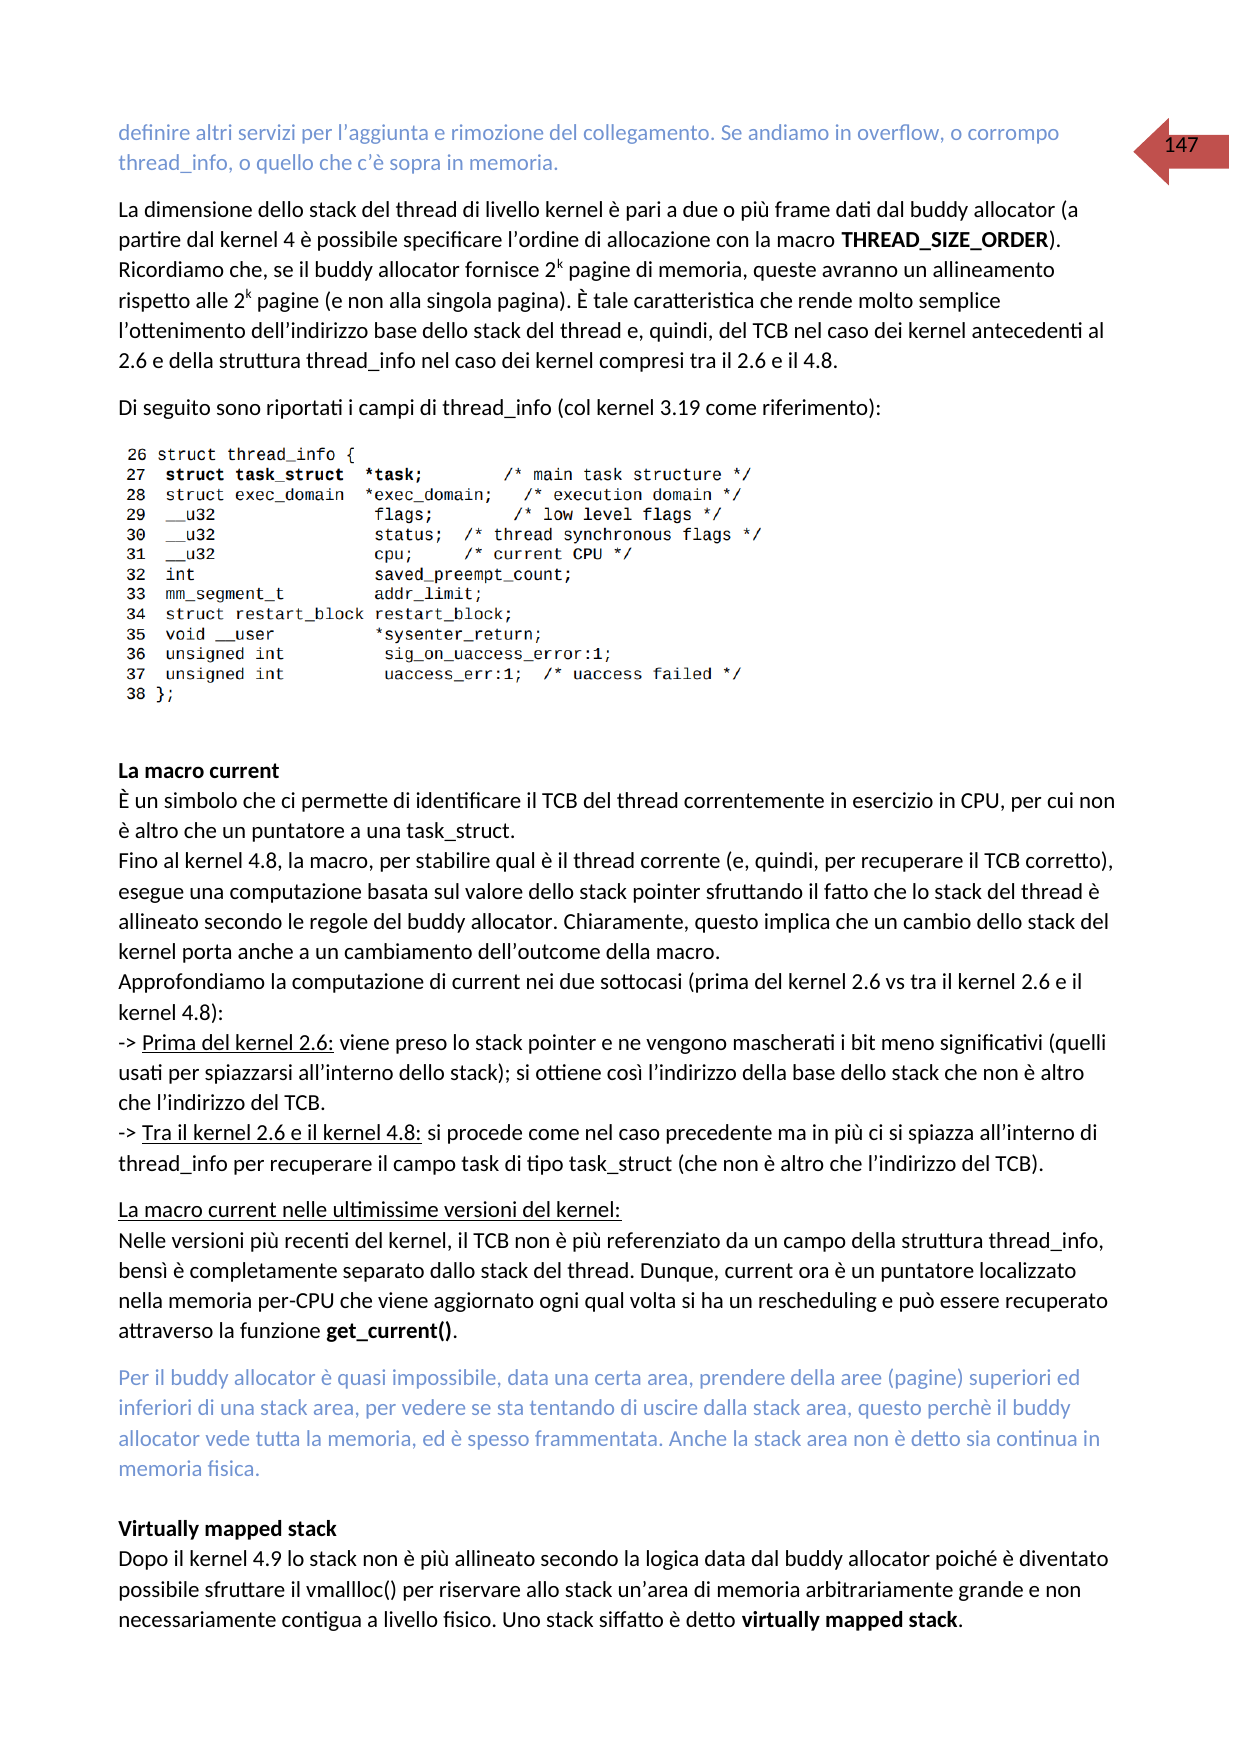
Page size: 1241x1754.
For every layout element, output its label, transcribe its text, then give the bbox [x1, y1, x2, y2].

text La macro current È un simbolo che ci permette di identificare il TCB del thread correntemente in esercizio in CPU, per cui non è altro che un puntatore a una task_struct. Fino al kernel 4.8, la macro, per stabilire qual è il thread corrente (e, quindi, per recuperare il TCB corretto), esegue una computazione basata sul valore dello stack pointer sfruttando il fatto che lo stack del thread è allineato secondo le regole del buddy allocator. Chiaramente, questo implica che un cambio dello stack del kernel porta anche a un cambiamento dell’outcome della macro. Approfondiamo la computazione di current nei due sottocasi (prima del kernel 2.6 vs tra il kernel 2.6 e il kernel 4.8): -> Prima del kernel 2.6: viene preso lo stack pointer e ne vengono mascherati i bit meno significativi (quelli usati per spiazzarsi all’interno dello stack); si ottiene così l’indirizzo della base dello stack che non è altro che l’indirizzo del TCB. -> Tra il kernel 2.6 e il kernel 4.8: si procede come nel caso precedente ma in più ci si spiazza all’interno di thread_info per recuperare il campo task di tipo task_struct (che non è altro che l’indirizzo del TCB). [118, 726, 1122, 1177]
text La dimensione dello stack del thread di livello kernel è pari a due o più frame dati dal buddy allocator (a partire dal kernel 4 è possibile specificare l’ordine di allocazione con la macro THREAD_SIZE_ORDER). Ricordiamo che, se il buddy allocator fornisce 2k pagine di memoria, queste avranno un allineamento rispetto alle 2k pagine (e non alla singola pagina). È tale caratteristica che rende molto semplice l’ottenimento dell’indirizzo base dello stack del thread e, quindi, del TCB nel caso dei kernel antecedenti al 2.6 e della struttura thread_info nel caso dei kernel compresi tra il 2.6 e il 4.8. [118, 195, 1122, 374]
text Di seguito sono riportati i campi di thread_info (col kernel 3.19 come riferimento): [118, 393, 1122, 421]
text La macro current nelle ultimissime versioni del kernel: Nelle versioni più recenti del kernel, il TCB non è più referenziato da un campo della struttura thread_info, bensì è completamente separato dallo stack del thread. Dunque, current ora è un puntatore localizzato nella memoria per-CPU che viene aggiornato ogni qual volta si ha un rescheduling e può essere recuperato attraverso la funzione get_current(). [118, 1196, 1122, 1344]
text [118, 1363, 1122, 1633]
picture [118, 440, 767, 707]
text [118, 118, 1122, 176]
